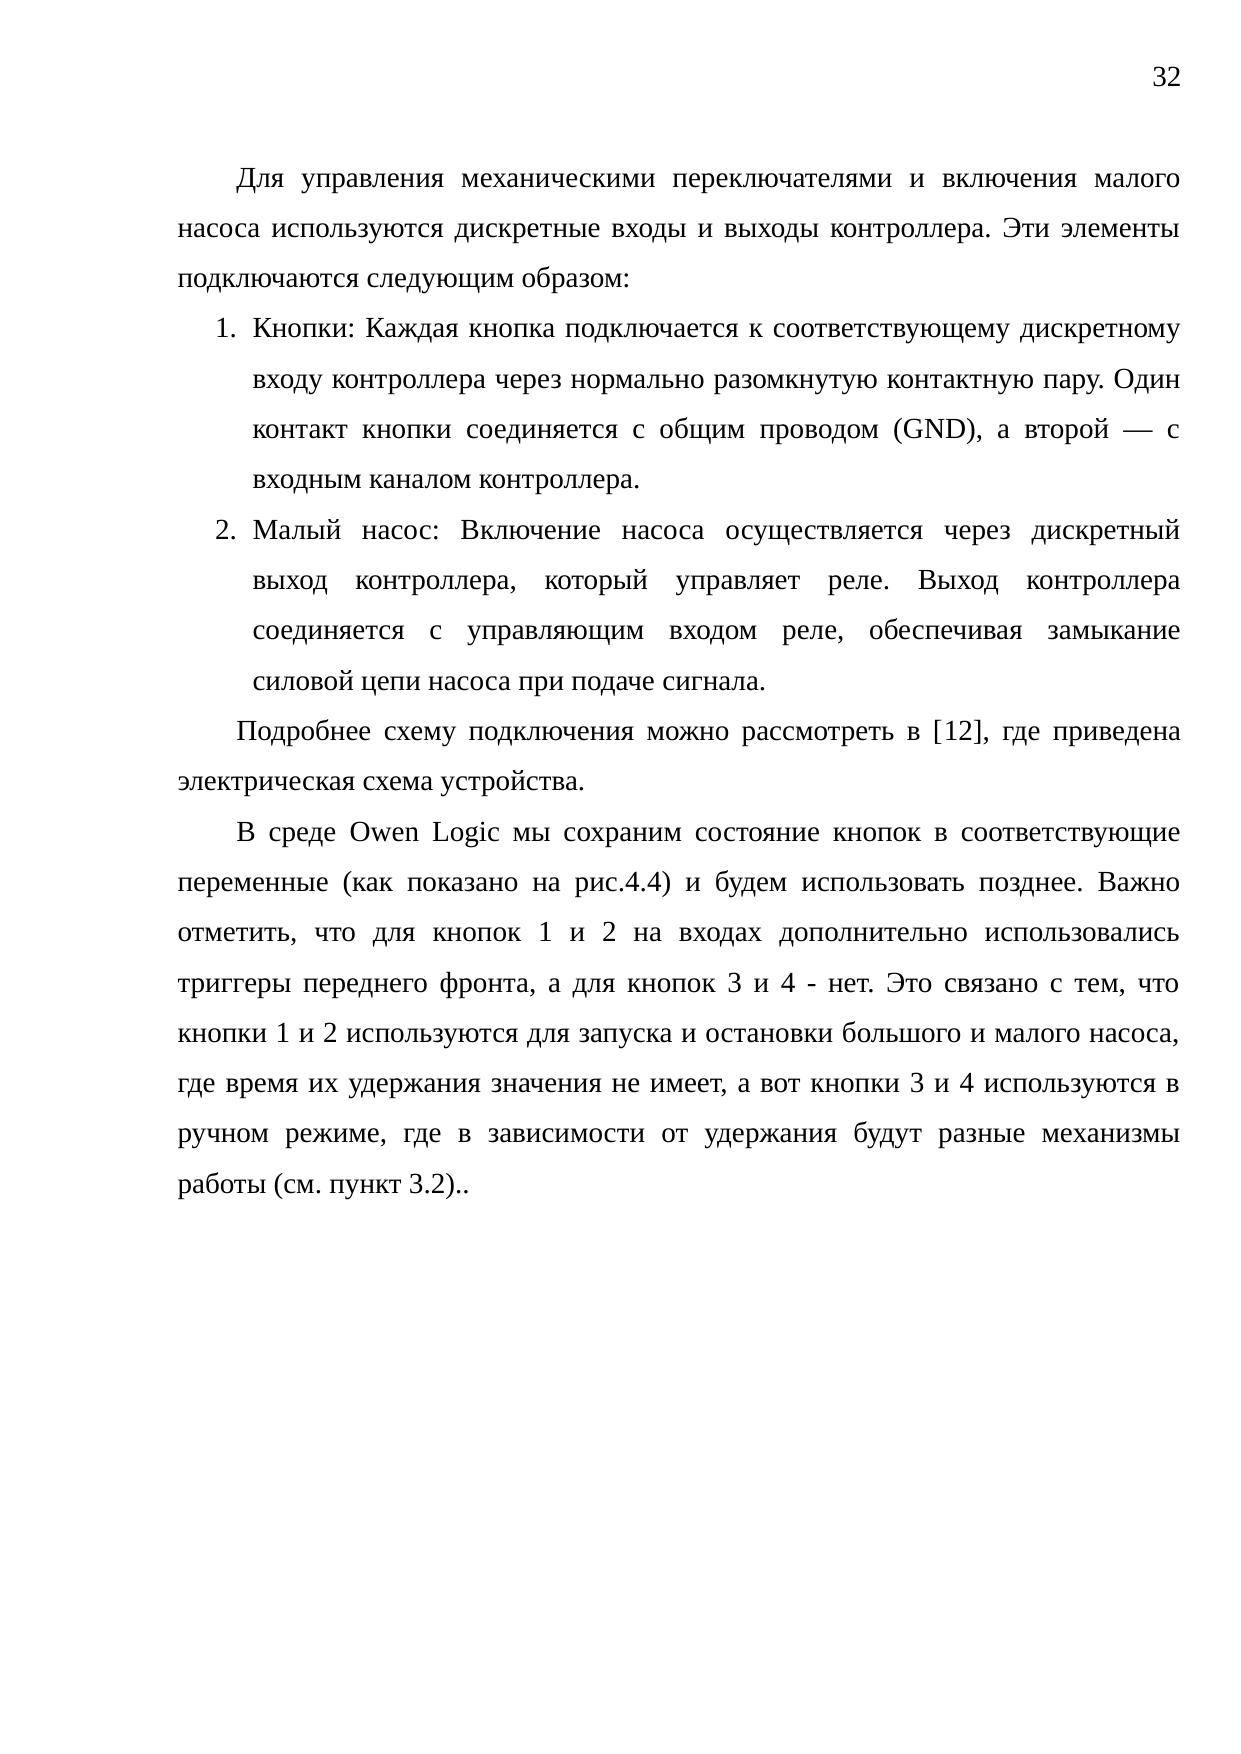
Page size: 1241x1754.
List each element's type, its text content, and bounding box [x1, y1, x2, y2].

text Подробнее схему подключения можно рассмотреть в [12], где приведена электрическая схема устройства. [177, 713, 1181, 797]
list Малый насос: Включение насоса осуществляется через дискретный выход контроллера, который управляет реле. Выход контроллера соединяется с управляющим входом реле, обеспечивая замыкание силовой цепи насоса при подаче сигнала. [215, 512, 1181, 696]
list Кнопки: Каждая кнопка подключается к соответствующему дискретному входу контроллера через нормально разомкнутую контактную пару. Один контакт кнопки соединяется с общим проводом (GND), а второй — с входным каналом контроллера. [215, 311, 1181, 495]
text Для управления механическими переключателями и включения малого насоса используются дискретные входы и выходы контроллера. Эти элементы подключаются следующим образом: [177, 160, 1181, 294]
text В среде Owen Logic мы сохраним состояние кнопок в соответствующие переменные (как показано на рис.4.4) и будем использовать позднее. Важно отметить, что для кнопок 1 и 2 на входах дополнительно использовались триггеры переднего фронта, а для кнопок 3 и 4 - нет. Это связано с тем, что кнопки 1 и 2 используются для запуска и остановки большого и малого насоса, где время их удержания значения не имеет, а вот кнопки 3 и 4 используются в ручном режиме, где в зависимости от удержания будут разные механизмы работы (см. пункт 3.2).. [177, 814, 1181, 1199]
